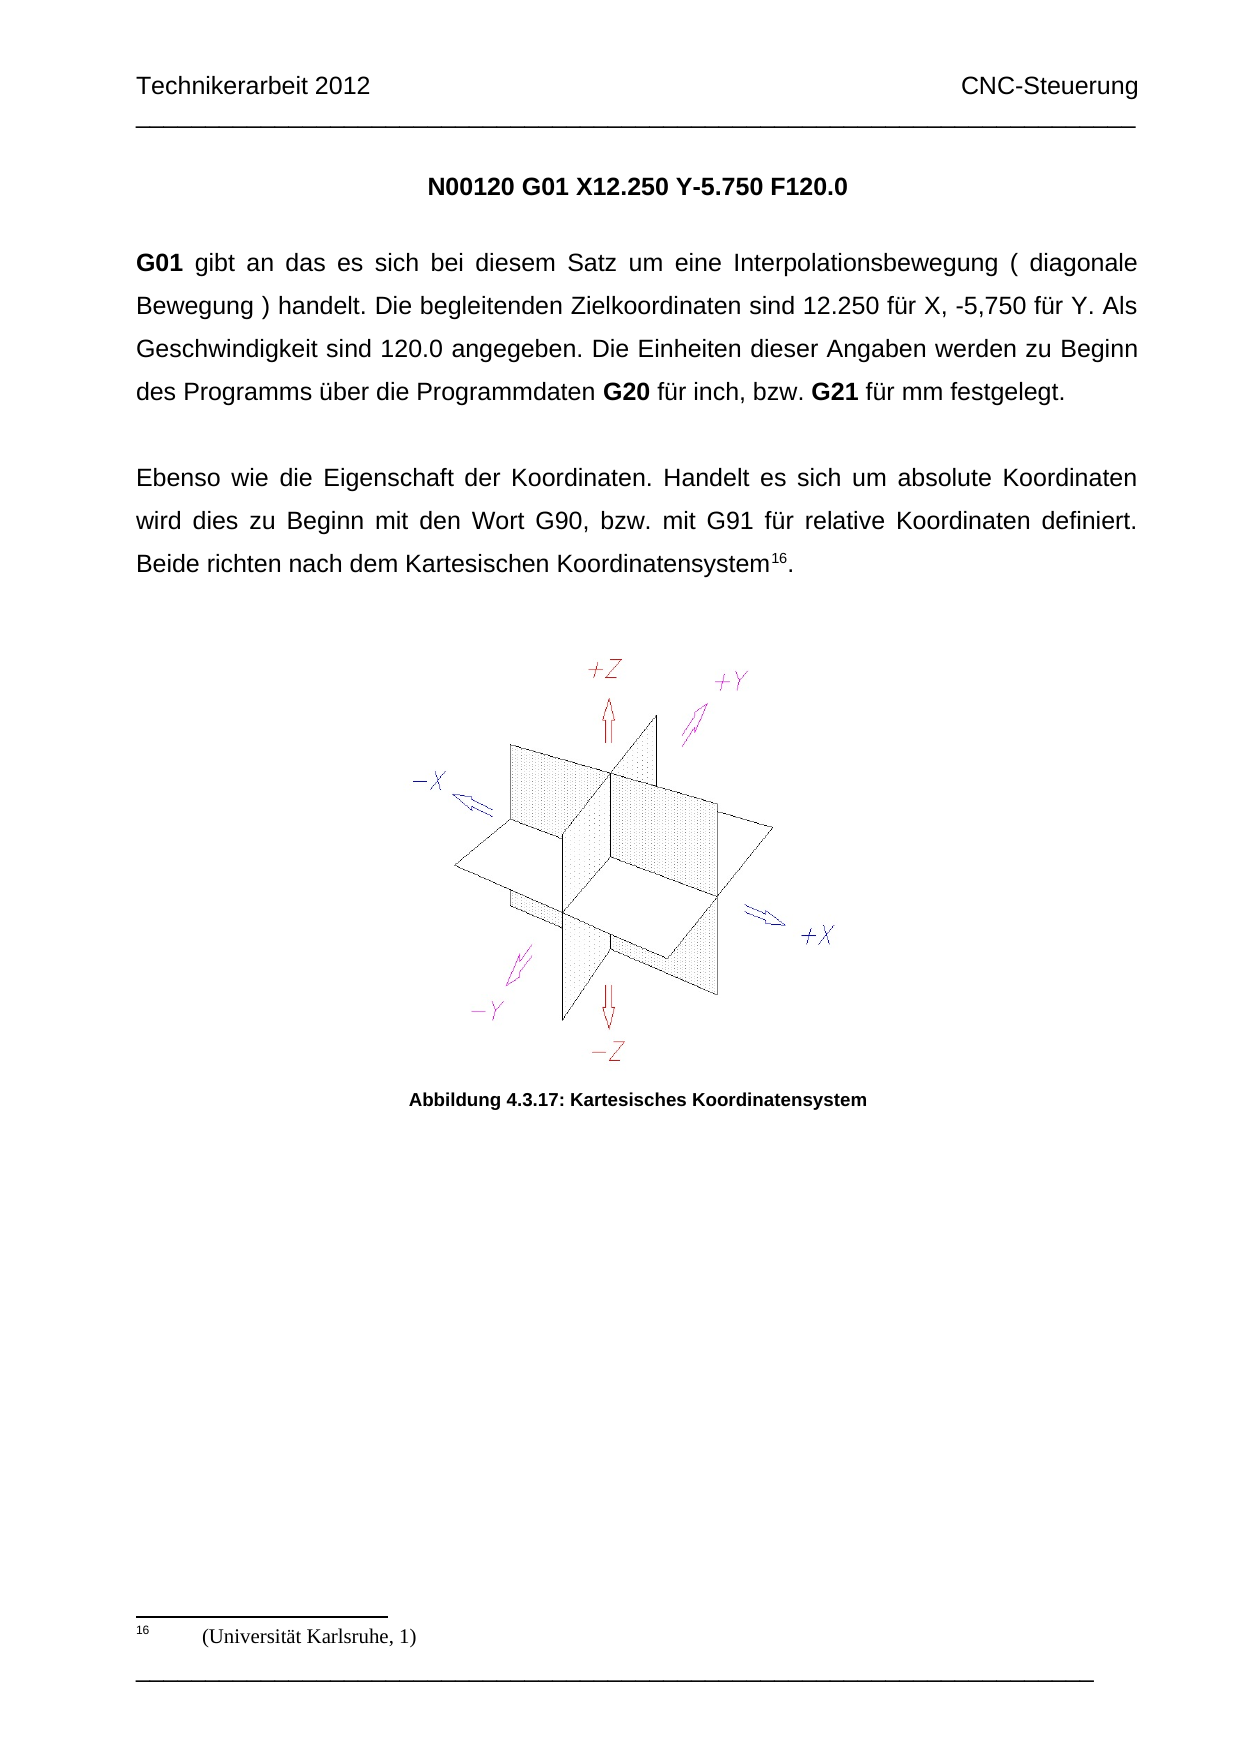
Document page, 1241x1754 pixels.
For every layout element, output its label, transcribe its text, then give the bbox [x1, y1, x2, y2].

text N00120 G01 X12.250 Y-5.750 F120.0 [136, 171, 1140, 200]
picture [403, 635, 873, 1085]
text Ebenso wie die Eigenschaft der Koordinaten. Handelt es sich um absolute Koordinaten wird dies zu Beginn mit den Wort G90, bzw. mit G91 für relative Koordinaten definiert. Beide richten nach dem Kartesischen Koordinatensystem. [136, 463, 1140, 578]
text G01 gibt an das es sich bei diesem Satz um eine Interpolationsbewegung ( diagonale Bewegung ) handelt. Die begleitenden Zielkoordinaten sind 12.250 für X, -5,750 für Y. Als Geschwindigkeit sind 120.0 angegeben. Die Einheiten dieser Angaben werden zu Beginn des Programms über die Programmdaten G20 für inch, bzw. G21 für mm festgelegt. [136, 248, 1140, 406]
